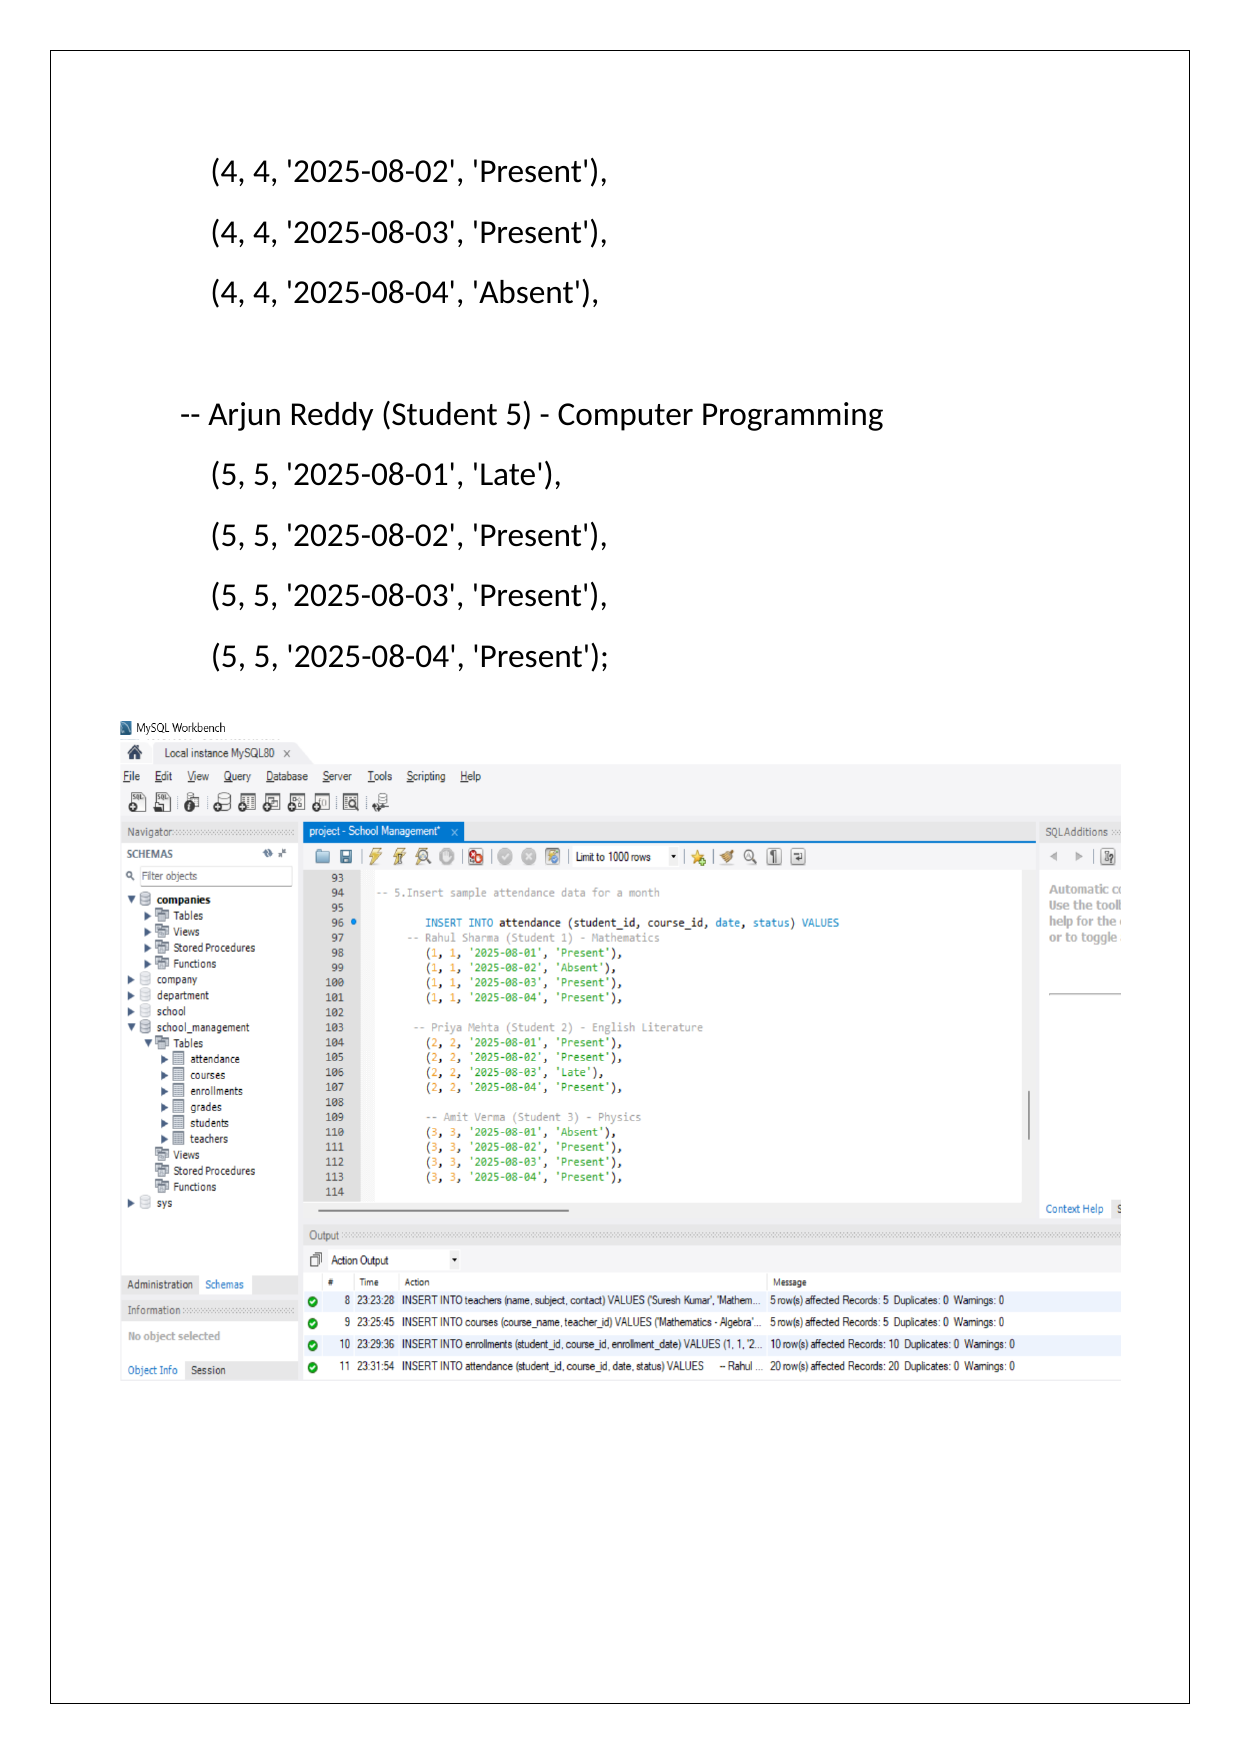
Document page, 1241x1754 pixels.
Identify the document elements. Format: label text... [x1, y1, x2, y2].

text (4, 4, '2025-08-04', 'Absent'), [150, 271, 1090, 312]
text (5, 5, '2025-08-01', 'Late'), [150, 453, 1090, 494]
text (5, 5, '2025-08-03', 'Present'), [150, 574, 1090, 615]
text (4, 4, '2025-08-02', 'Present'), [150, 150, 1090, 191]
text (4, 4, '2025-08-03', 'Present'), [150, 211, 1090, 251]
text (5, 5, '2025-08-04', 'Present'); [120, 635, 1090, 721]
picture [120, 721, 1121, 1381]
text -- Arjun Reddy (Student 5) - Computer Programming [150, 392, 1090, 433]
text (5, 5, '2025-08-02', 'Present'), [150, 514, 1090, 554]
